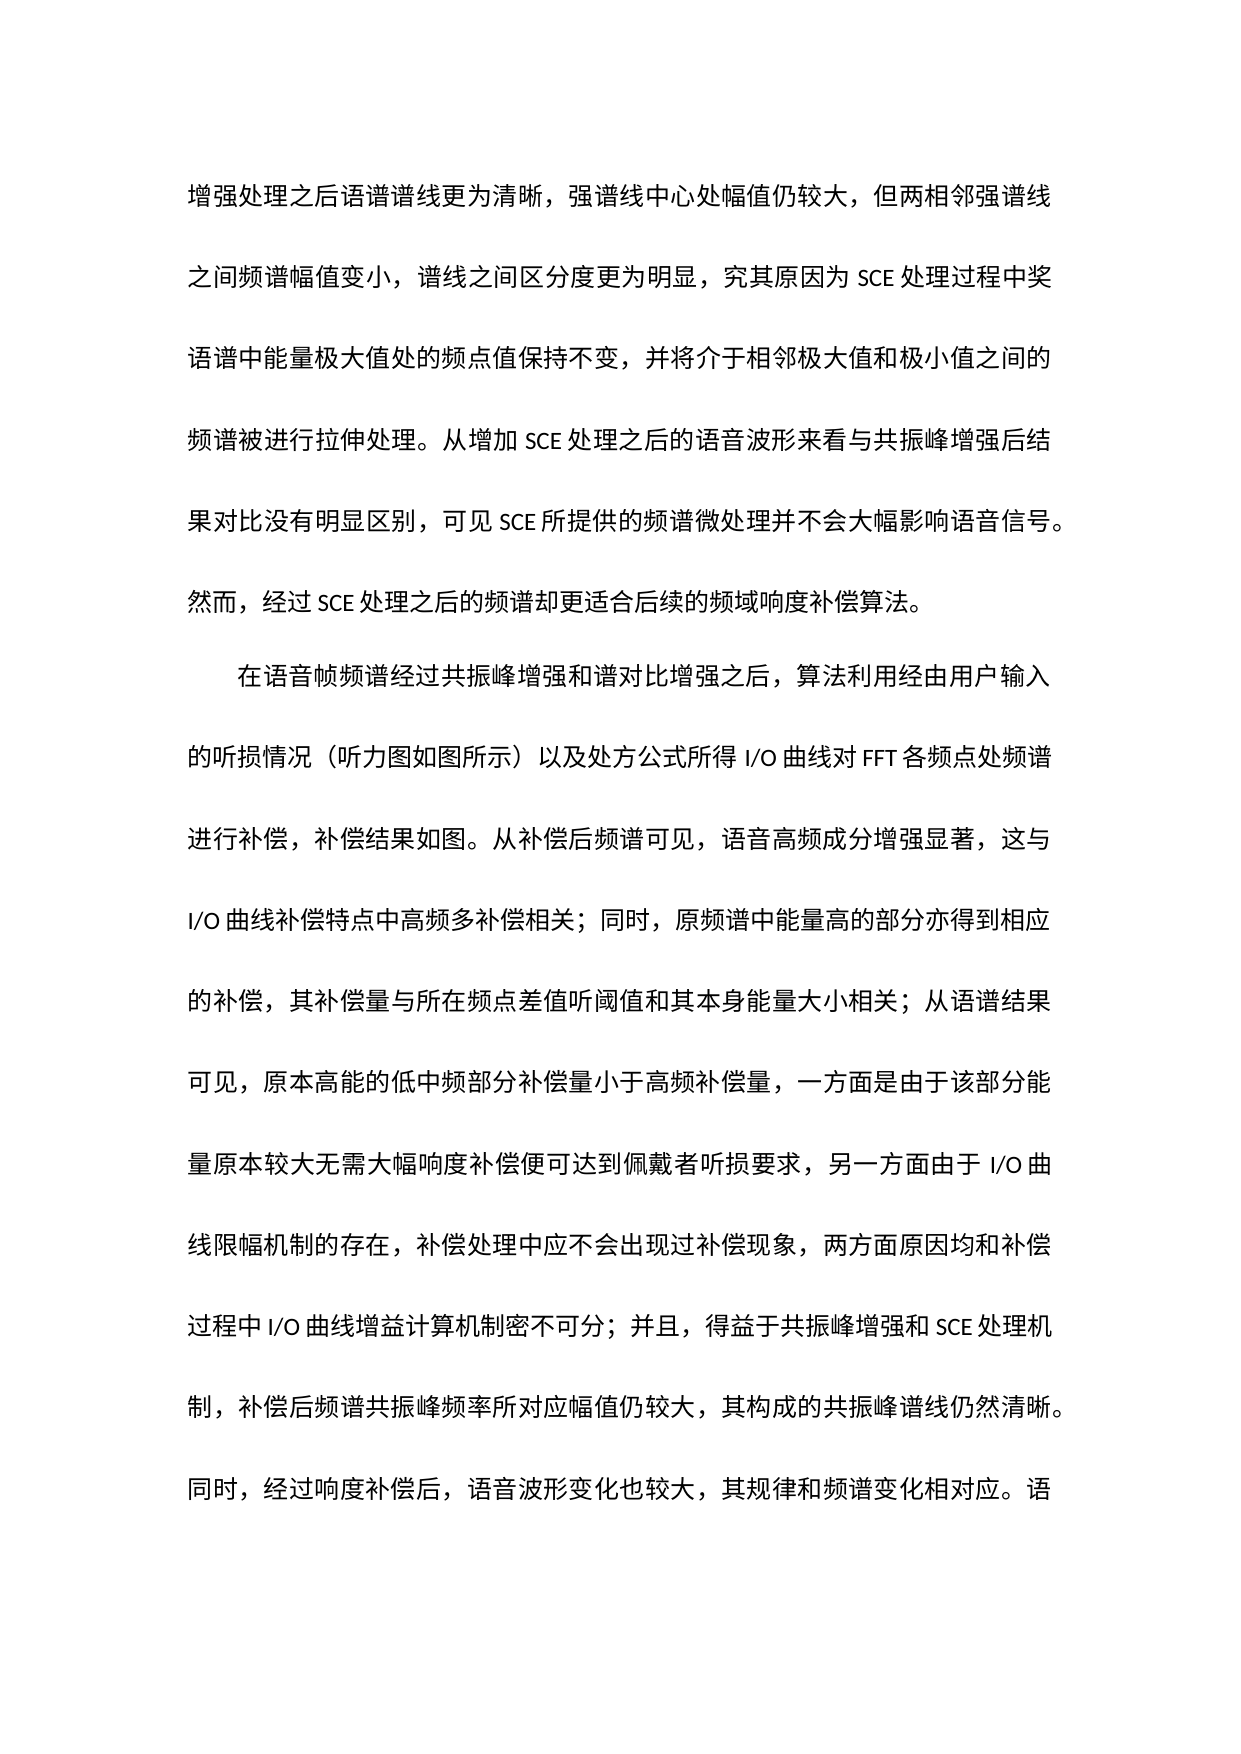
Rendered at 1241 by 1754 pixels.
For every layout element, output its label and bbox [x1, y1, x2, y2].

text [187, 642, 1053, 1520]
text [187, 162, 1053, 633]
